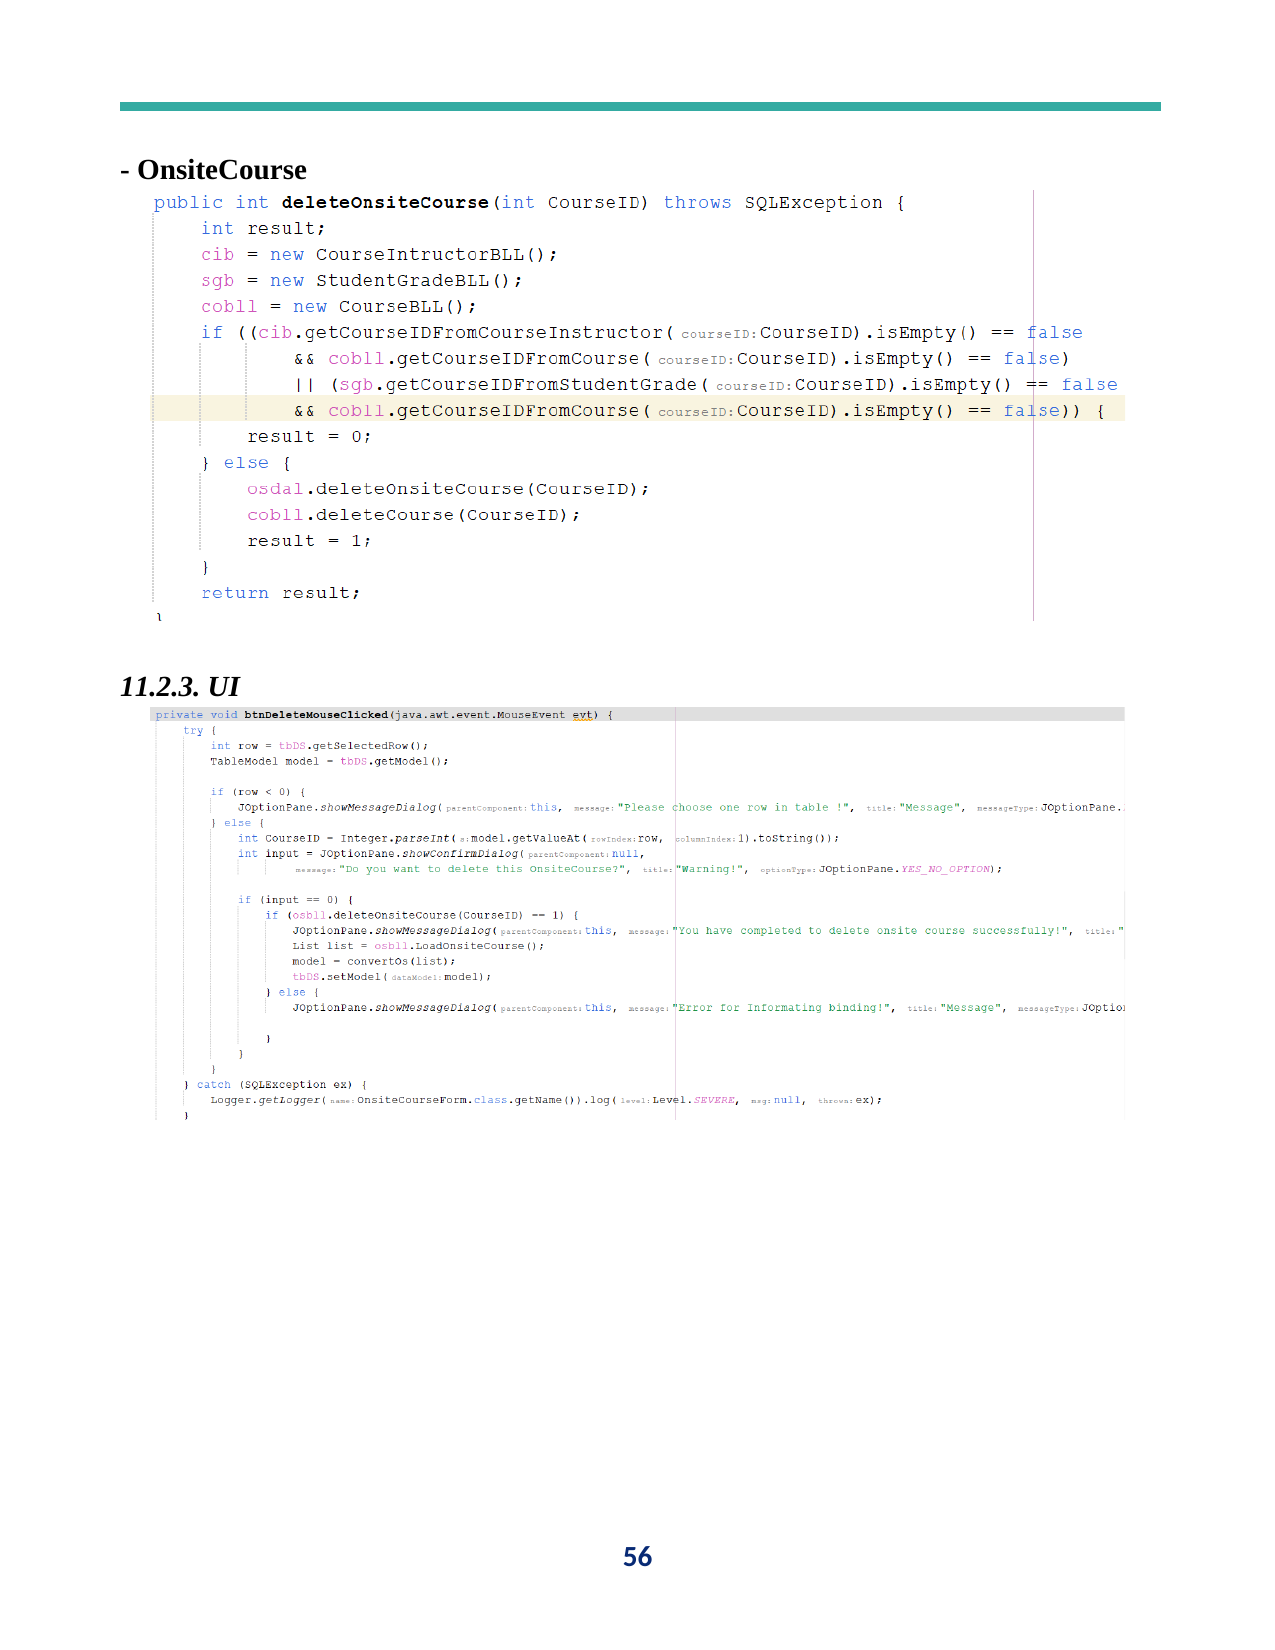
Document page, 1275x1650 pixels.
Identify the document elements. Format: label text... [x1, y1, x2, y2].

picture [150, 190, 1125, 621]
picture [150, 707, 1125, 1120]
text - OnsiteCourse [120, 152, 1155, 185]
subtitle 11.2.3. UI [120, 669, 1155, 703]
